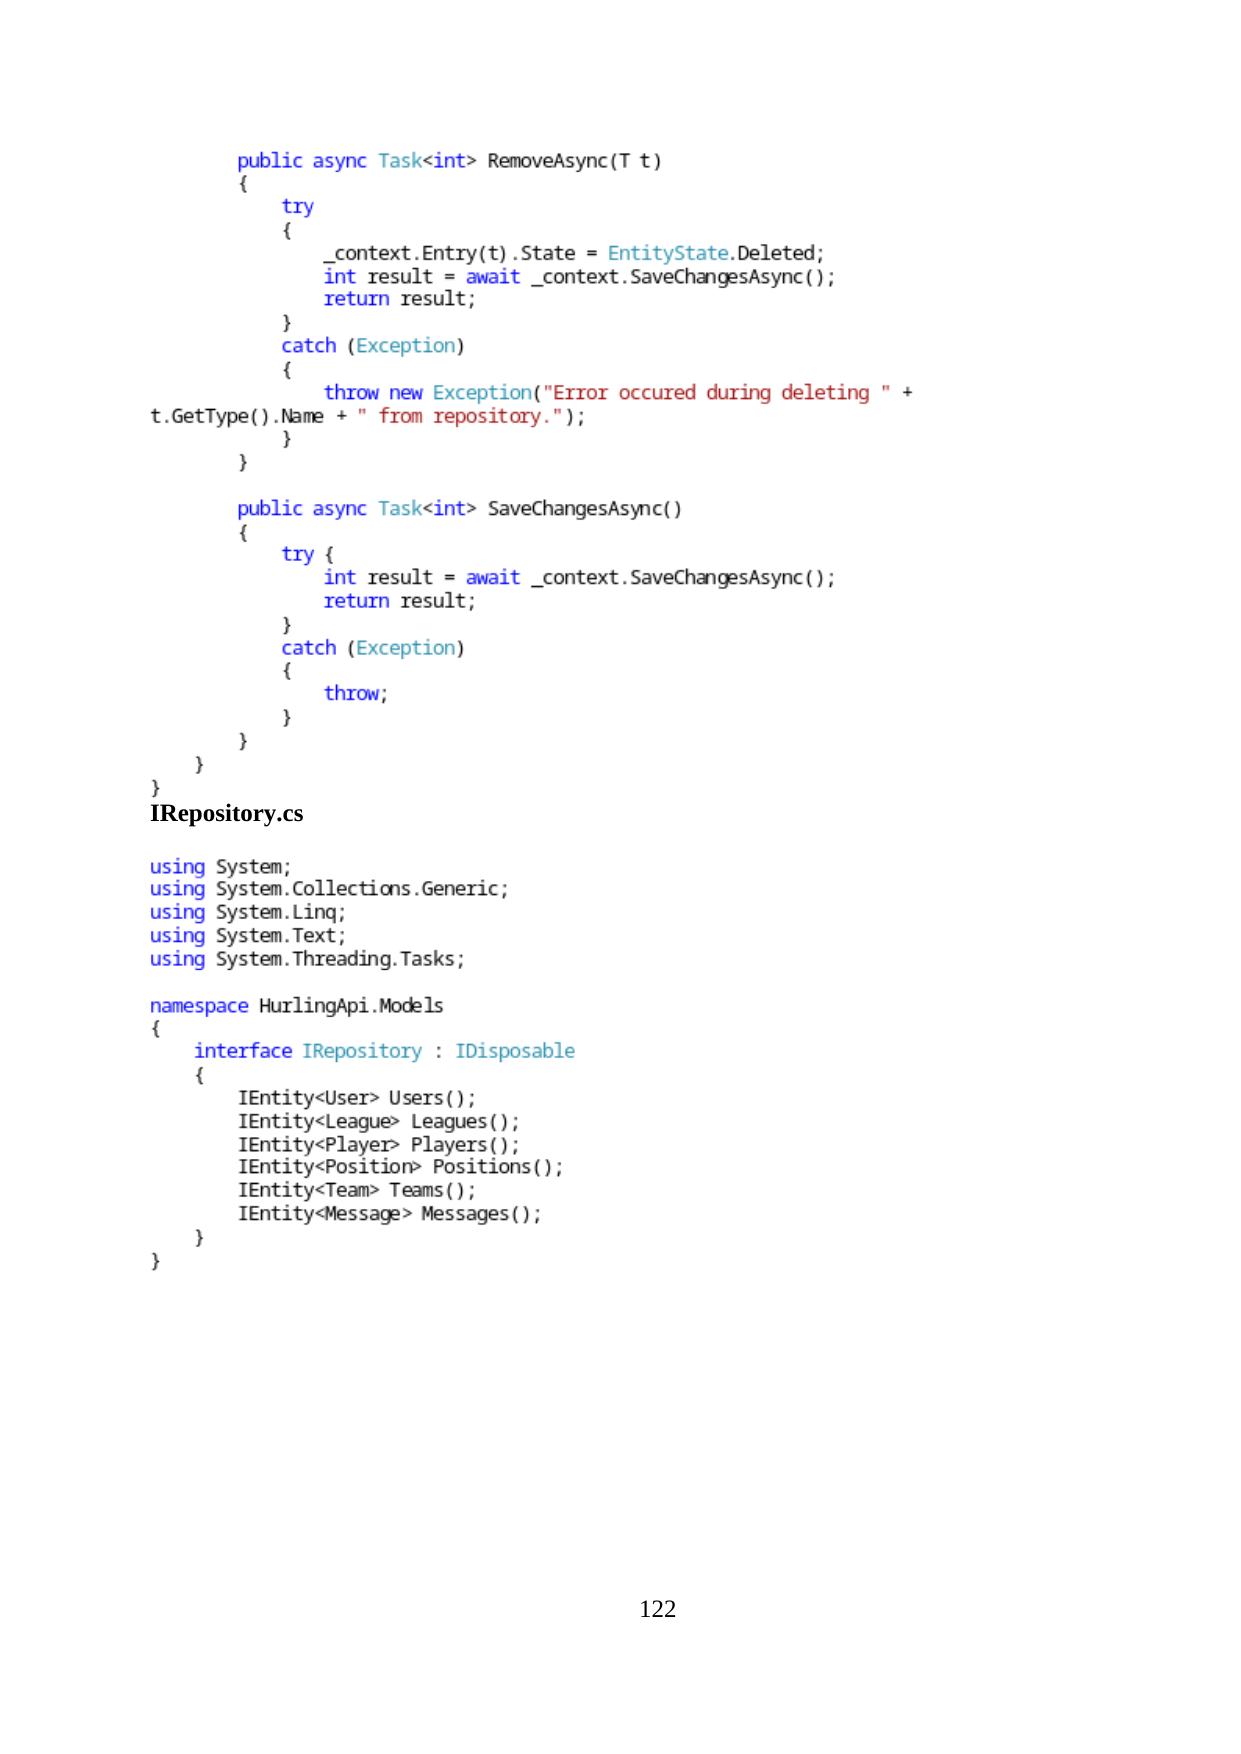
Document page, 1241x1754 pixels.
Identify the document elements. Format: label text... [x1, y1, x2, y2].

subtitle IRepository.cs [150, 798, 1090, 827]
